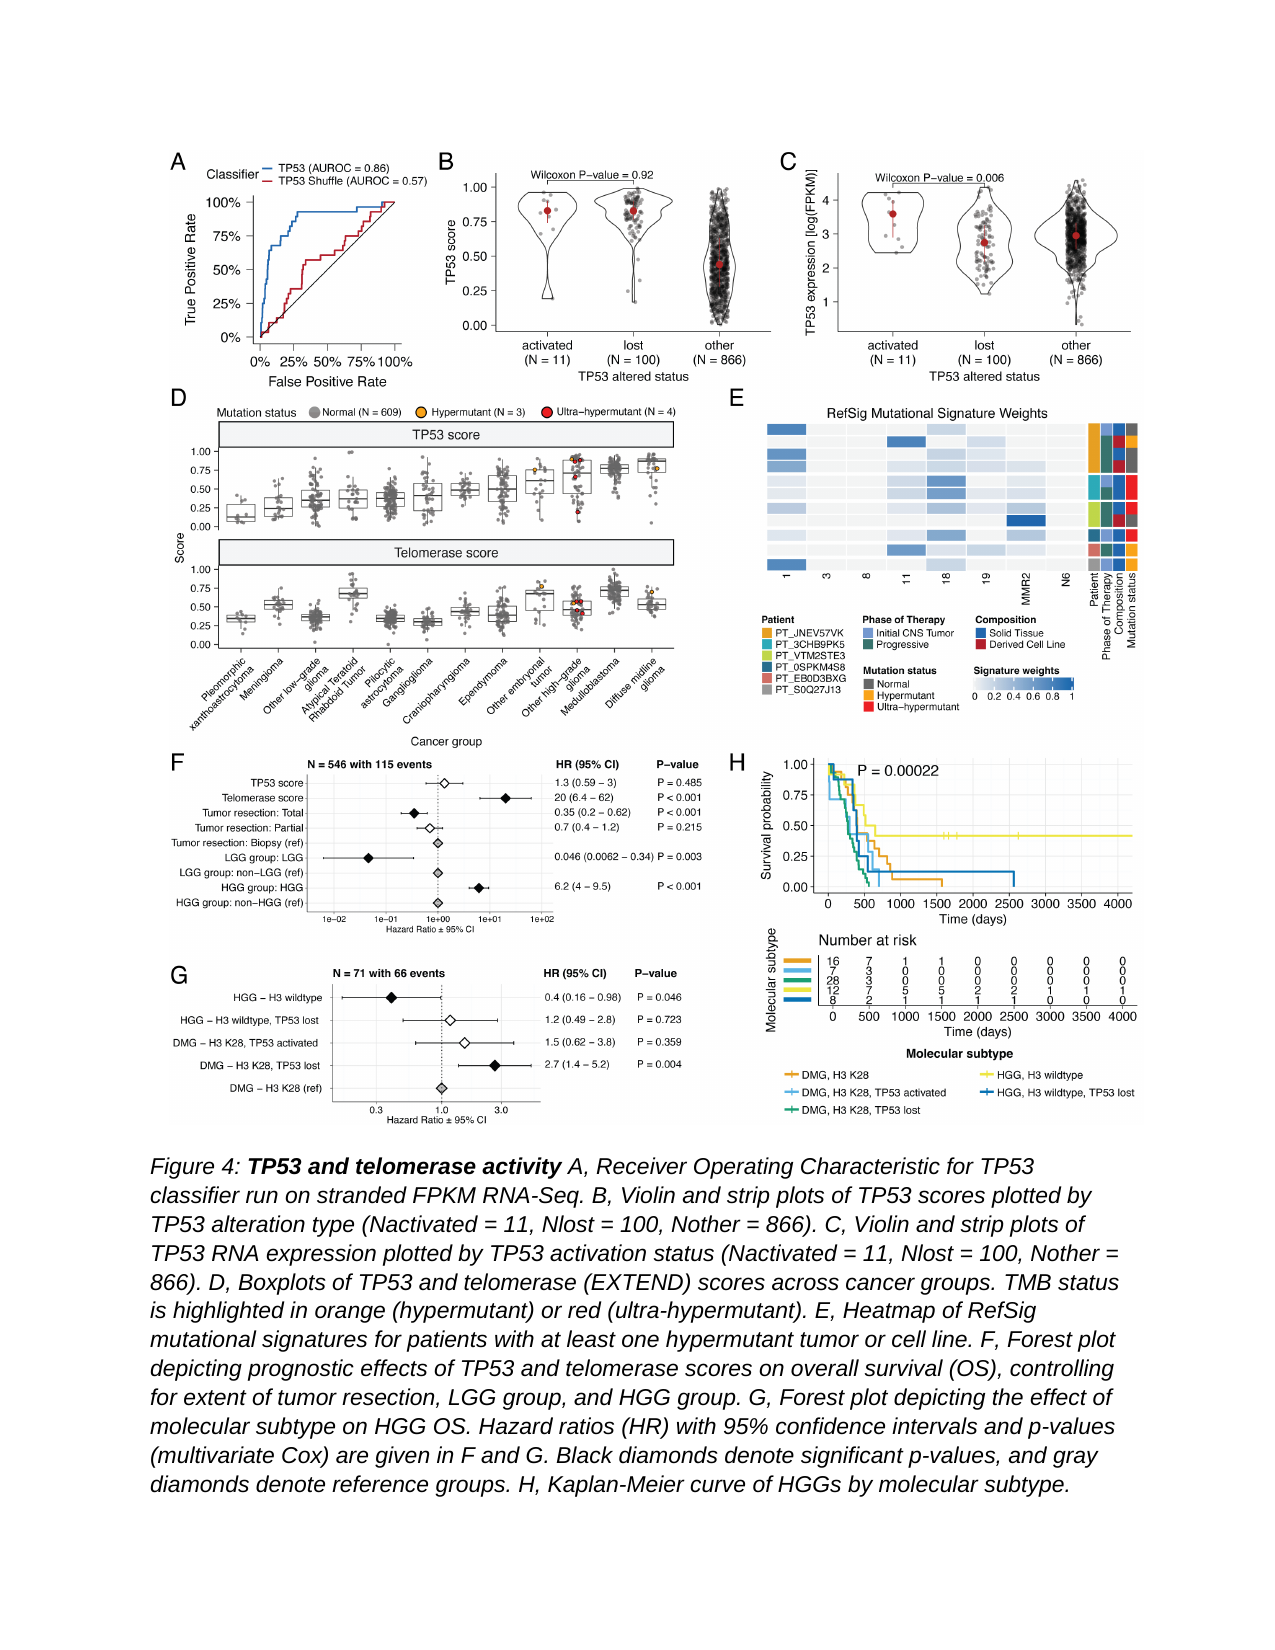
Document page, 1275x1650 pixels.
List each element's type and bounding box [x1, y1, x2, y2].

text [150, 1153, 1125, 1497]
picture [168, 150, 1144, 1125]
